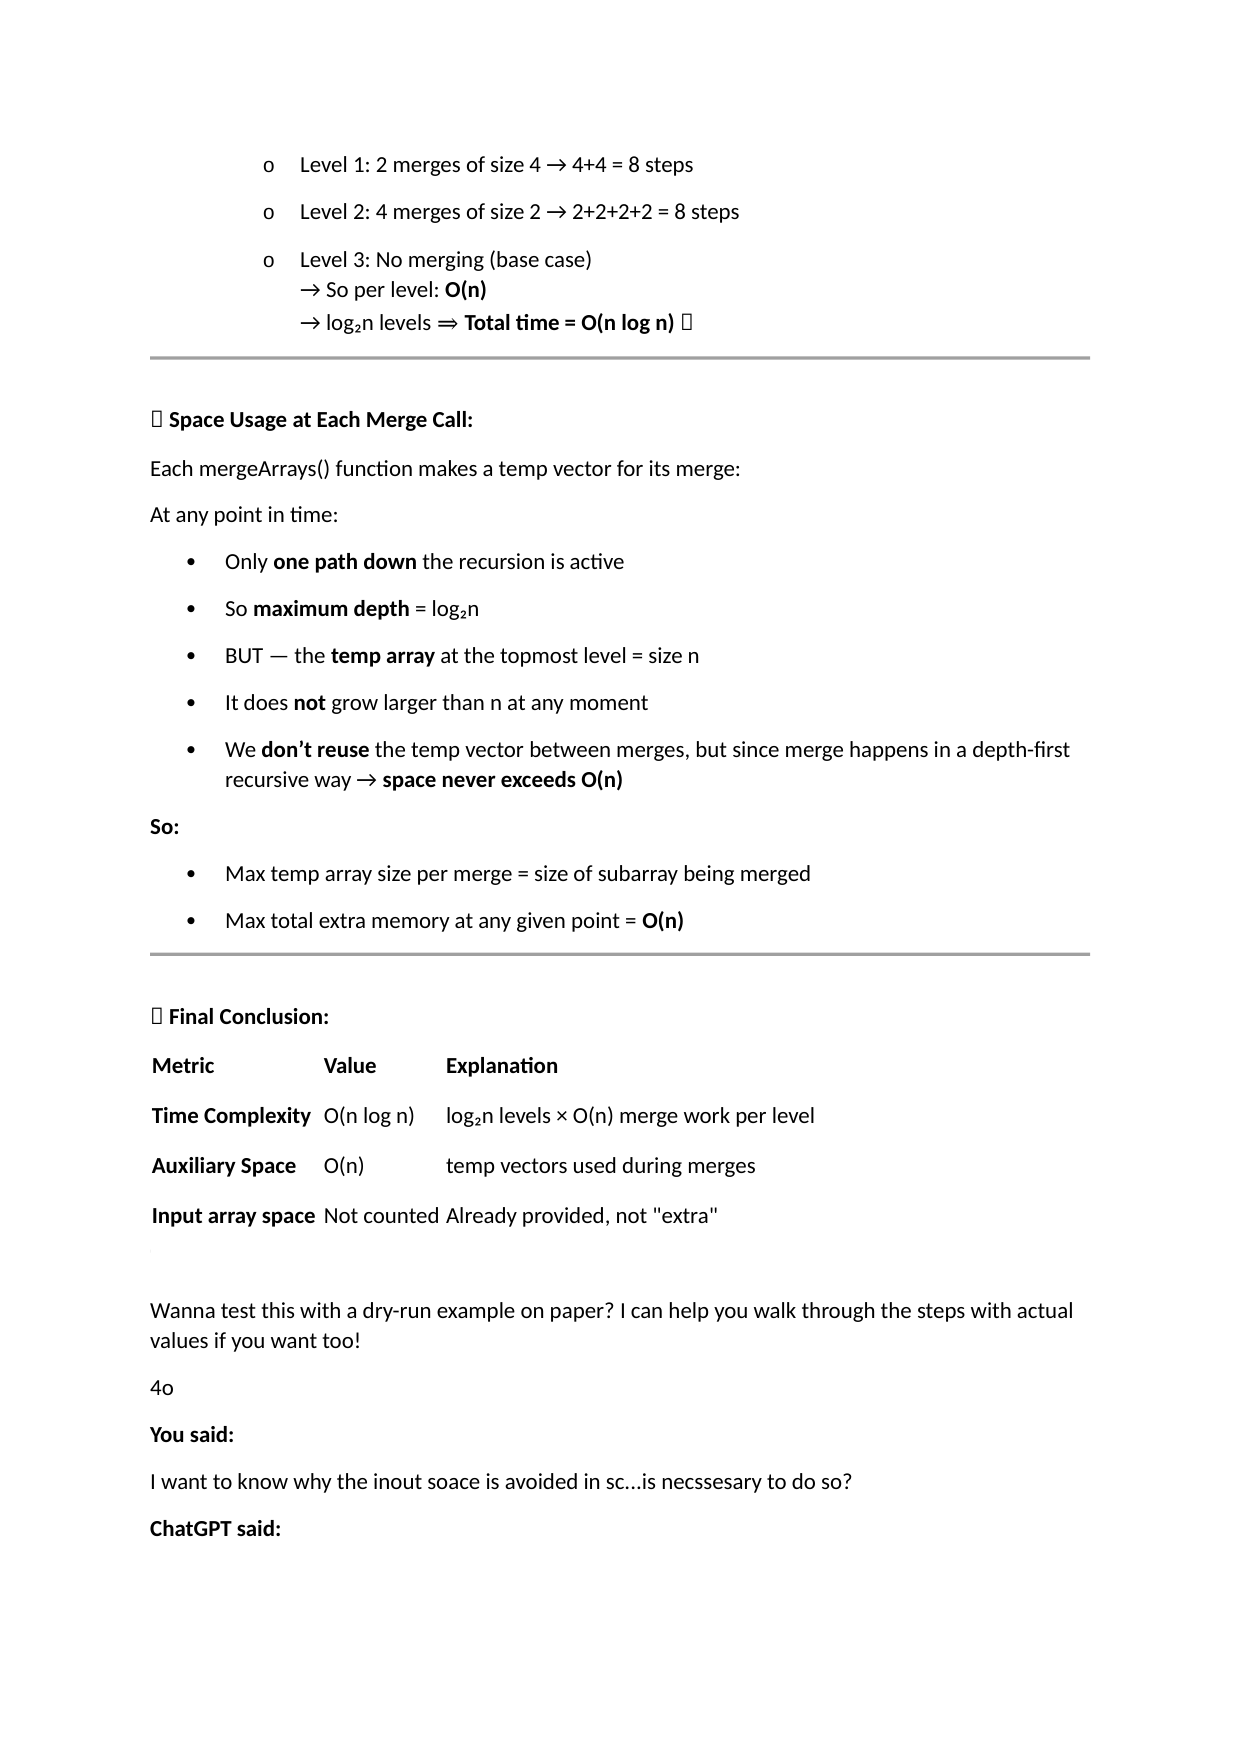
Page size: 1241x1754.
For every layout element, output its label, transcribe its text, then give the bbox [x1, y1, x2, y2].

text At any point in time: [150, 501, 1090, 529]
list Level 3: No merging (base case) → So per level: O(n) → log₂n levels ⇒ Total time = O(n log n) ✅ [262, 245, 1090, 337]
table_cell O(n) [322, 1150, 444, 1200]
list Max temp array size per merge = size of subarray being merged [187, 859, 1090, 887]
list It does not grow larger than n at any moment [187, 688, 1090, 716]
list We don’t reuse the temp vector between merges, but since merge happens in a depth-first recursive way → space never exceeds O(n) [187, 735, 1090, 793]
table_cell temp vectors used during merges [444, 1150, 822, 1200]
list So maximum depth = log₂n [187, 594, 1090, 622]
list Only one path down the recursion is active [187, 547, 1090, 576]
text You said: [150, 1420, 1090, 1448]
text So: [150, 812, 1090, 840]
table_header Value [322, 1050, 444, 1100]
list Level 1: 2 merges of size 4 → 4+4 = 8 steps [262, 150, 1090, 178]
text Each mergeArrays() function makes a temp vector for its merge: [150, 454, 1090, 482]
text I want to know why the inout soace is avoided in sc...is necssesary to do so? [150, 1467, 1090, 1495]
list Level 2: 4 merges of size 2 → 2+2+2+2 = 8 steps [262, 197, 1090, 226]
table_header Explanation [444, 1050, 822, 1100]
table_cell Auxiliary Space [150, 1150, 322, 1200]
table_cell O(n log n) [322, 1100, 444, 1150]
list BUT — the temp array at the topmost level = size n [187, 641, 1090, 669]
text 🧠 Space Usage at Each Merge Call: [150, 403, 1090, 434]
table_header Metric [150, 1050, 322, 1100]
text Wanna test this with a dry-run example on paper? I can help you walk through the steps with actual values if you want too! [150, 1296, 1090, 1355]
table_cell Time Complexity [150, 1100, 322, 1150]
table_cell Input array space [150, 1200, 322, 1249]
text 4o [150, 1373, 1090, 1402]
table_cell Not counted [322, 1200, 444, 1249]
text ✅ Final Conclusion: [150, 999, 1090, 1031]
table_cell log₂n levels × O(n) merge work per level [444, 1100, 822, 1150]
table_cell Already provided, not "extra" [444, 1200, 822, 1249]
list Max total extra memory at any given point = O(n) [187, 906, 1090, 934]
text ChatGPT said: [150, 1514, 1090, 1542]
